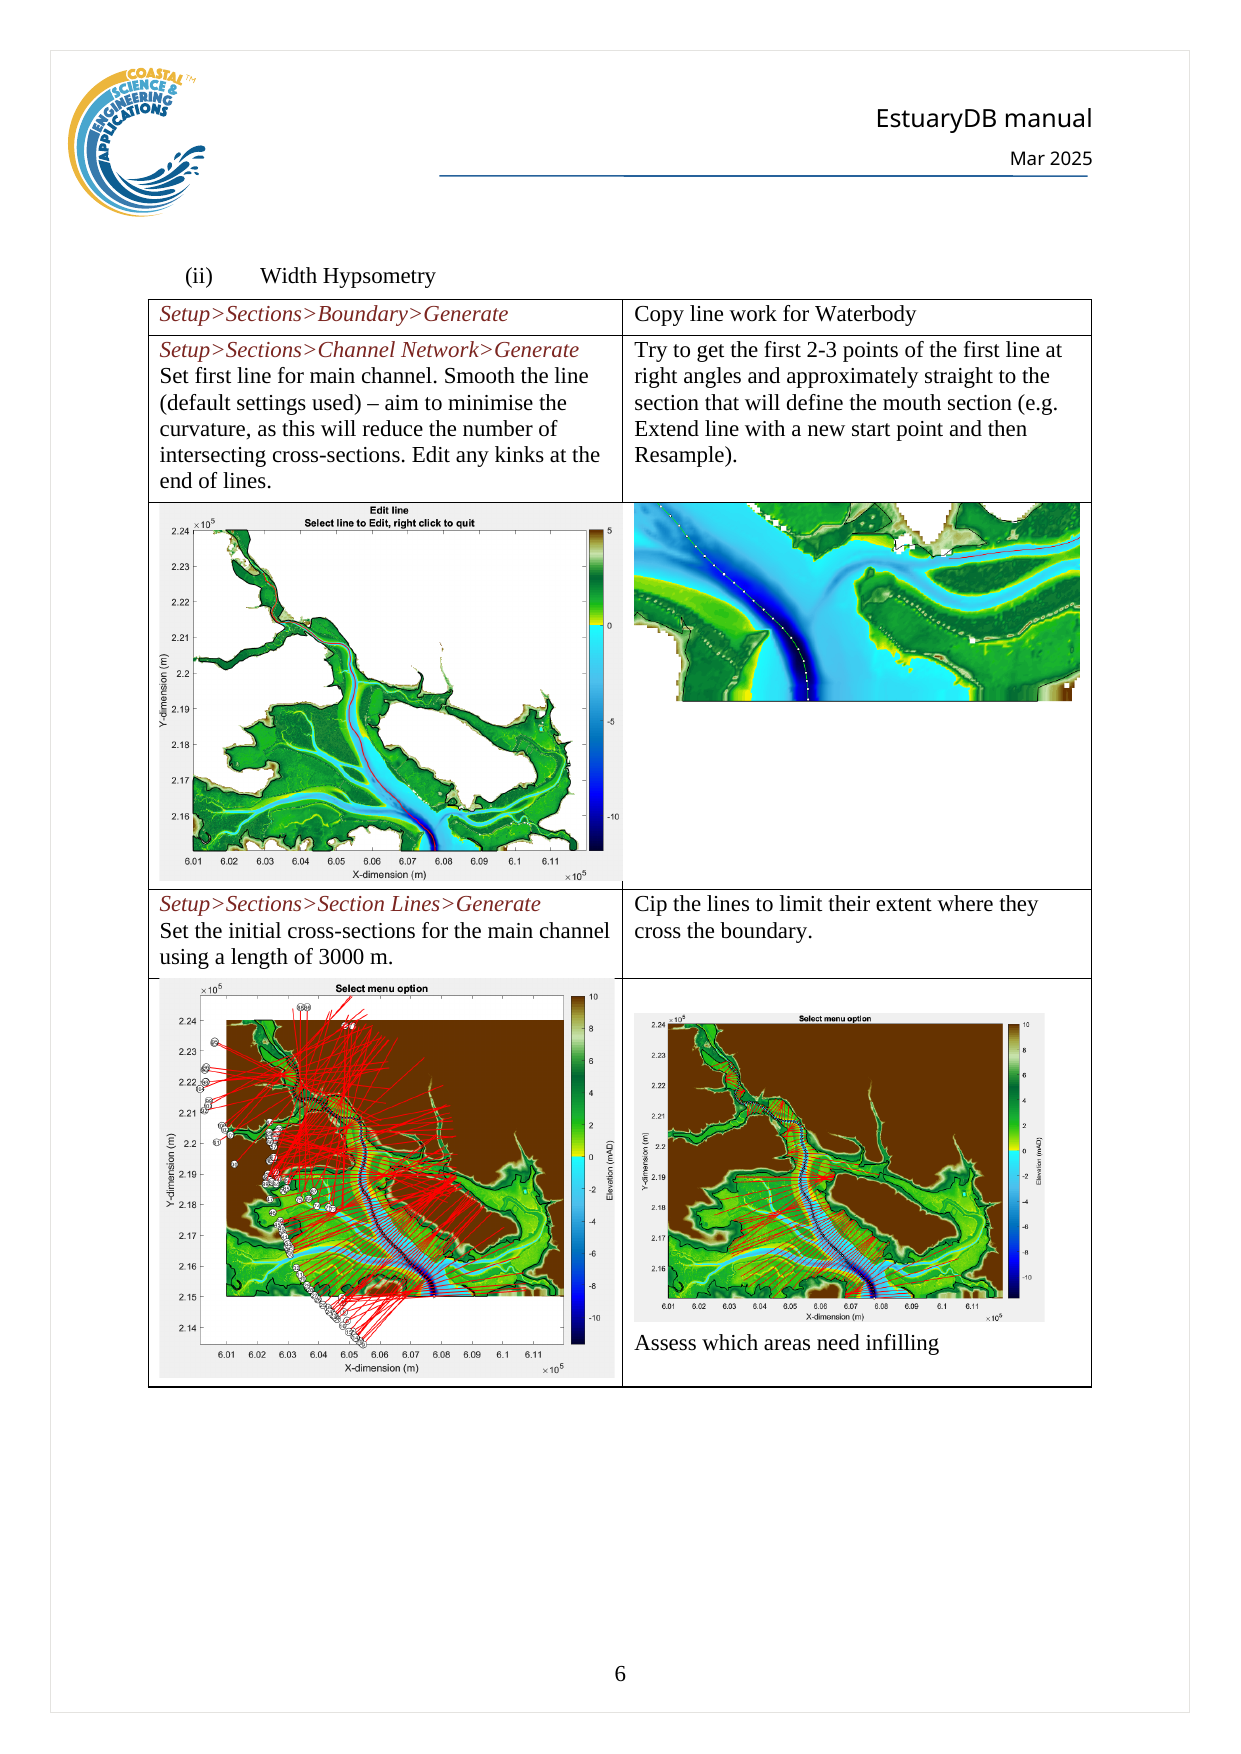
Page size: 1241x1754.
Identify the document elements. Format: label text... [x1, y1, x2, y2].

table_header Setup>Sections>Boundary>Generate [149, 300, 622, 335]
picture [634, 503, 1080, 715]
picture [634, 1013, 1045, 1322]
table_cell Setup>Sections>Section Lines>Generate Set the initial cross-sections for the main channel using a length of 3000 m. [149, 890, 622, 978]
table_cell Setup>Sections>Channel Network>Generate Set first line for main channel. Smooth the line (default settings used) – aim to minimise the curvature, as this will reduce the number of intersecting cross-sections. Edit any kinks at the end of lines. [149, 336, 622, 502]
table_header Copy line work for Waterbody [623, 300, 1091, 335]
table_cell [623, 503, 1091, 889]
picture [159, 978, 615, 1378]
table_cell [149, 979, 622, 1386]
table_cell Cip the lines to limit their extent where they cross the boundary. [623, 890, 1091, 978]
table_cell Assess which areas need infilling [623, 979, 1091, 1386]
table_cell Try to get the first 2-3 points of the first line at right angles and approximately straight to the section that will define the mouth section (e.g. Extend line with a new start point and then Resample). [623, 336, 1091, 502]
table_cell [149, 503, 622, 889]
list Width Hypsometry [185, 262, 1093, 289]
picture [159, 503, 623, 881]
